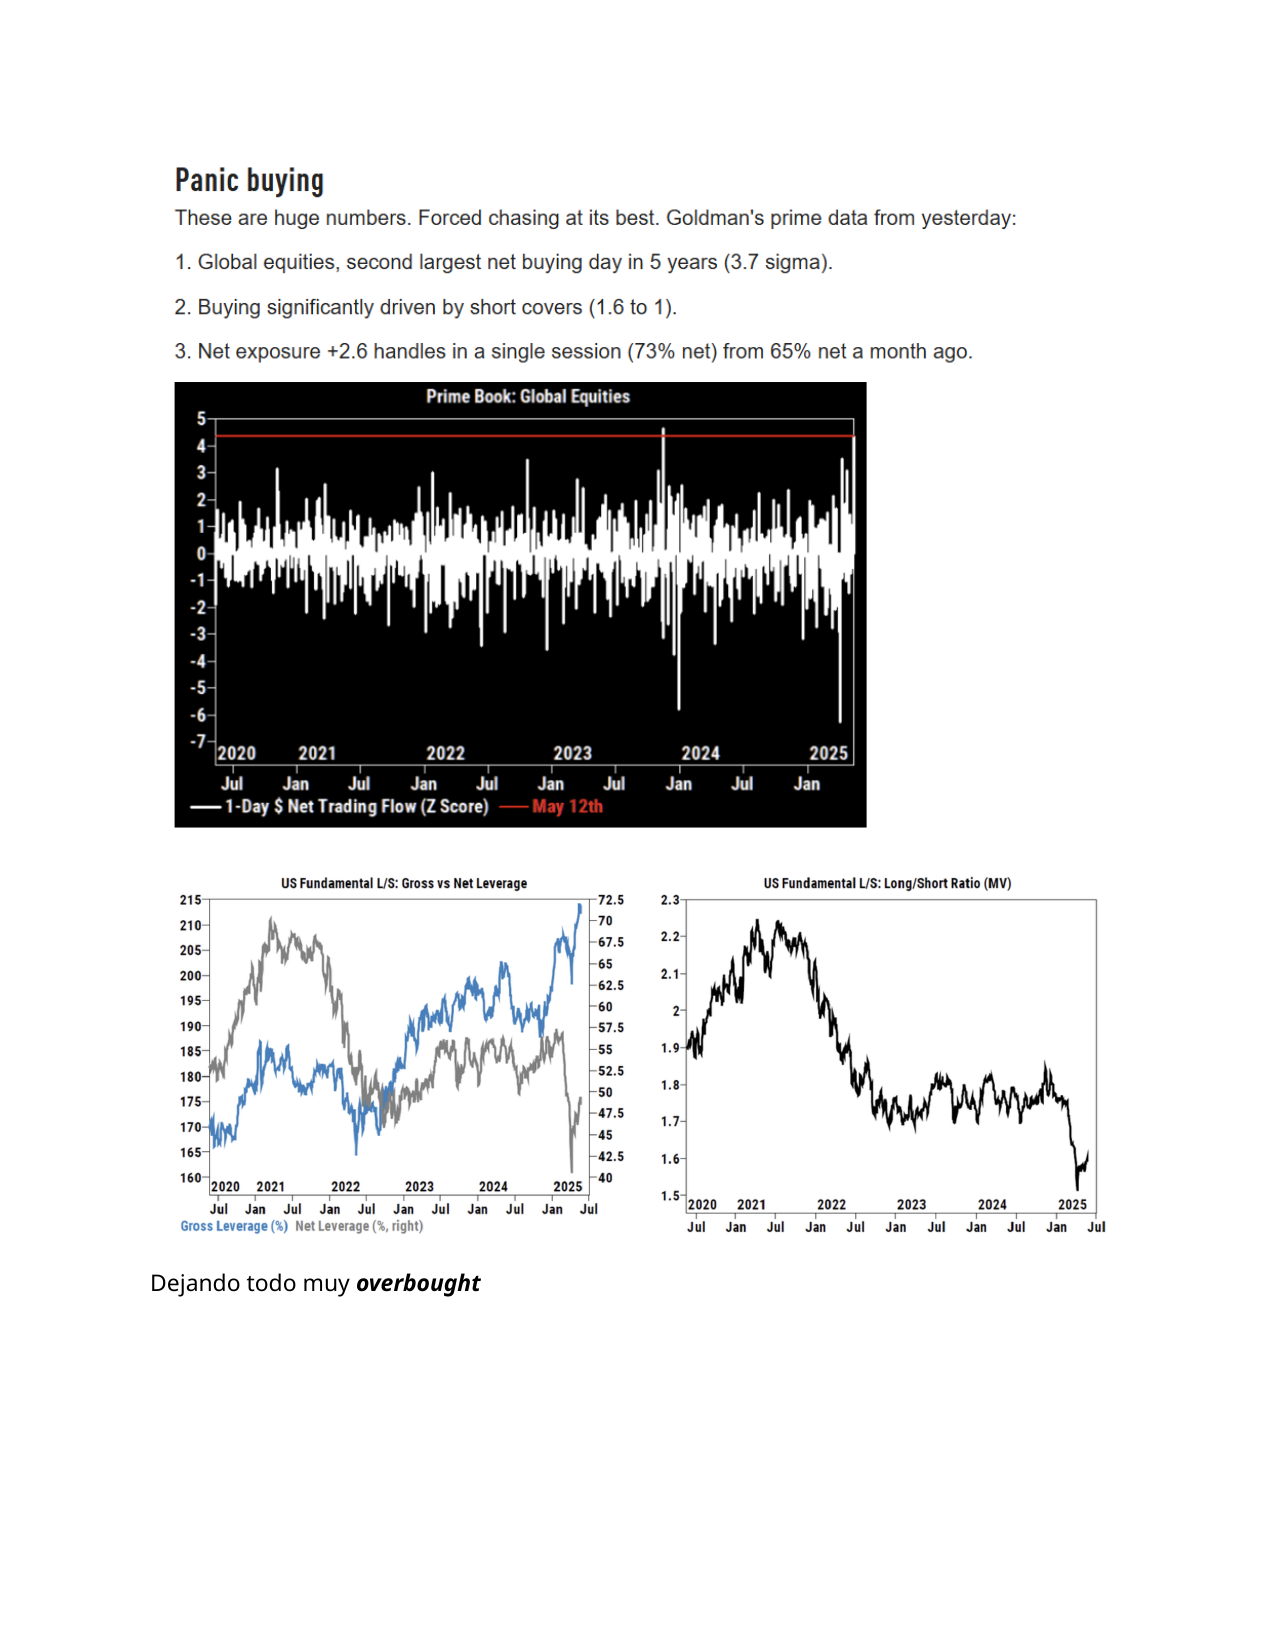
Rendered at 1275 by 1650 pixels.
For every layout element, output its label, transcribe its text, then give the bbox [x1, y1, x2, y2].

picture [150, 150, 1125, 845]
picture [150, 863, 1125, 1248]
text Dejando todo muy overbought [150, 1267, 1125, 1298]
